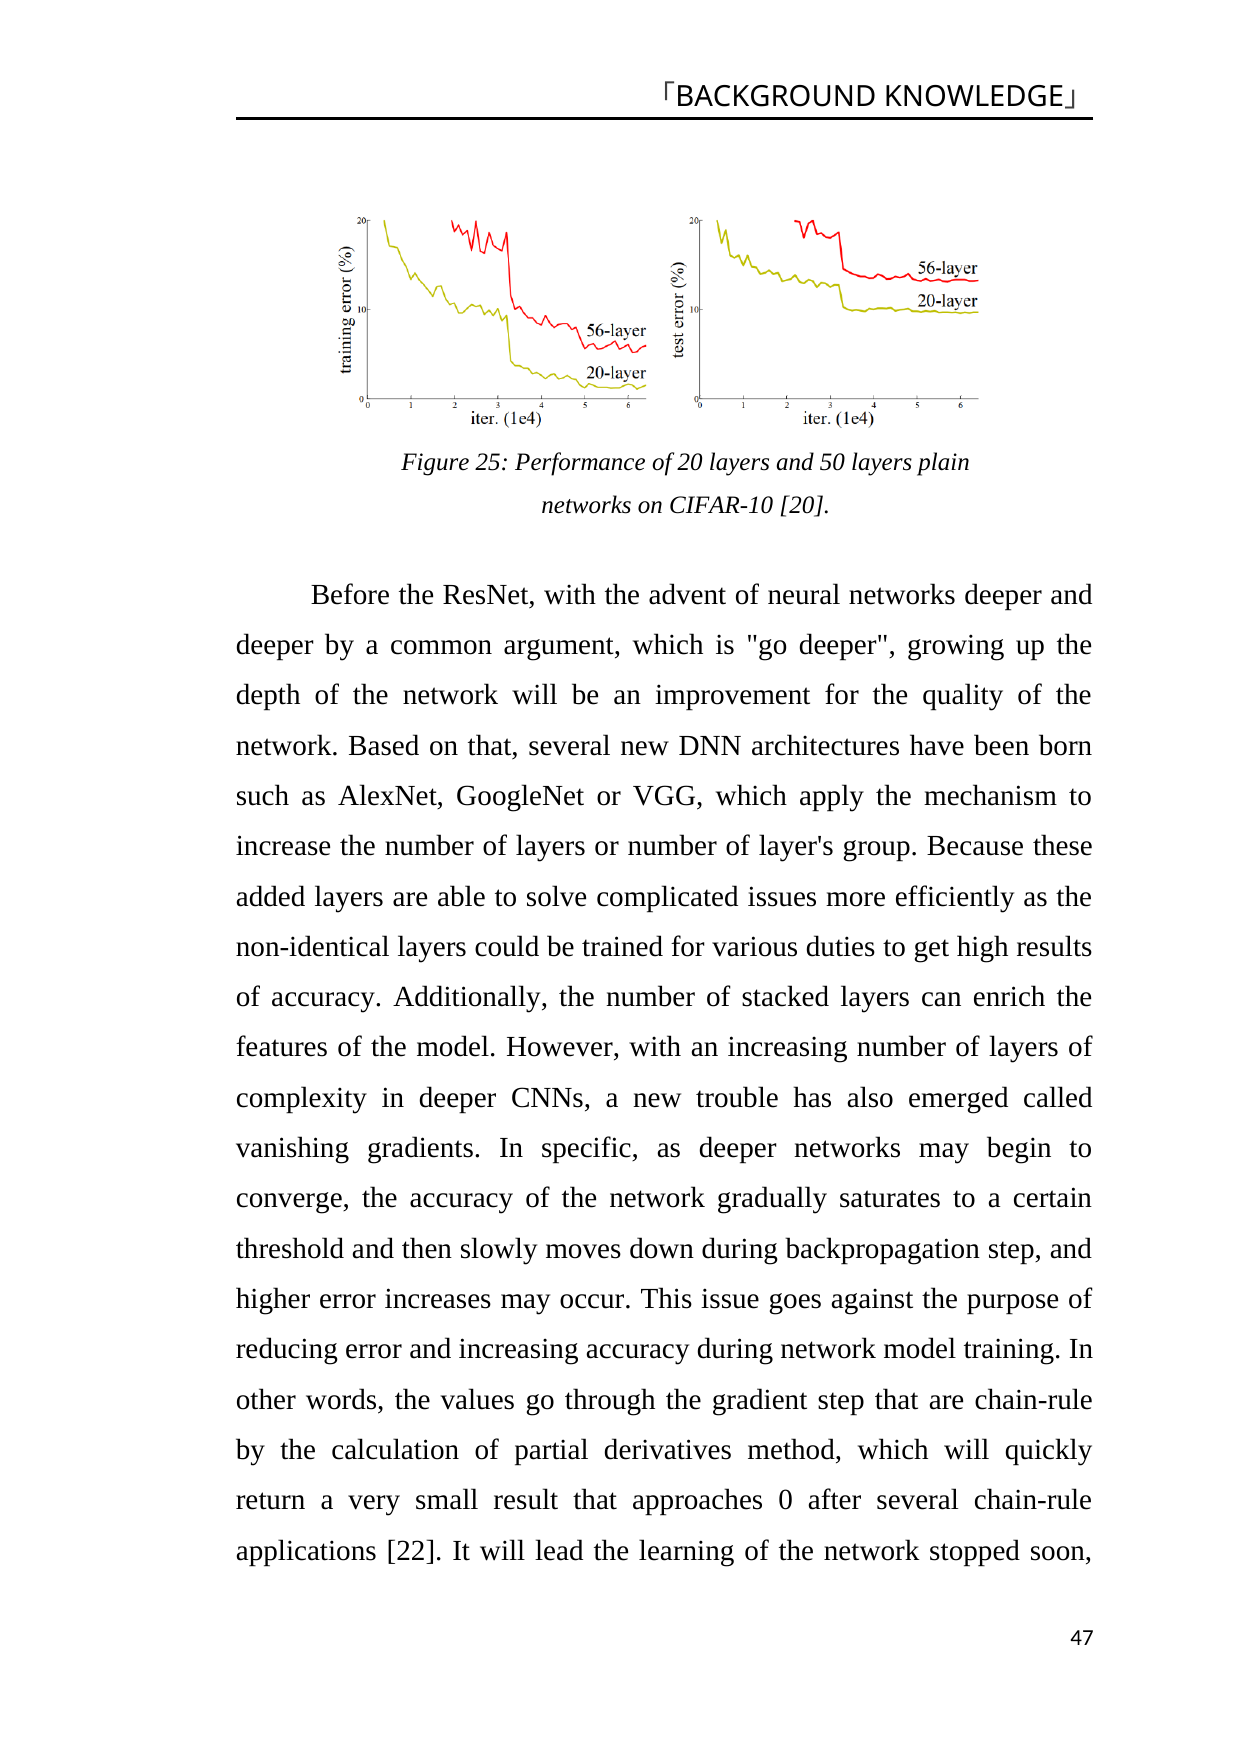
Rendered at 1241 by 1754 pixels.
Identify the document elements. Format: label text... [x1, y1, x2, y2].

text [236, 577, 1093, 1566]
text Figure 25: Performance of 20 layers and 50 layers plain networks on CIFAR-10 [20]. [386, 447, 986, 519]
picture [322, 177, 1007, 434]
